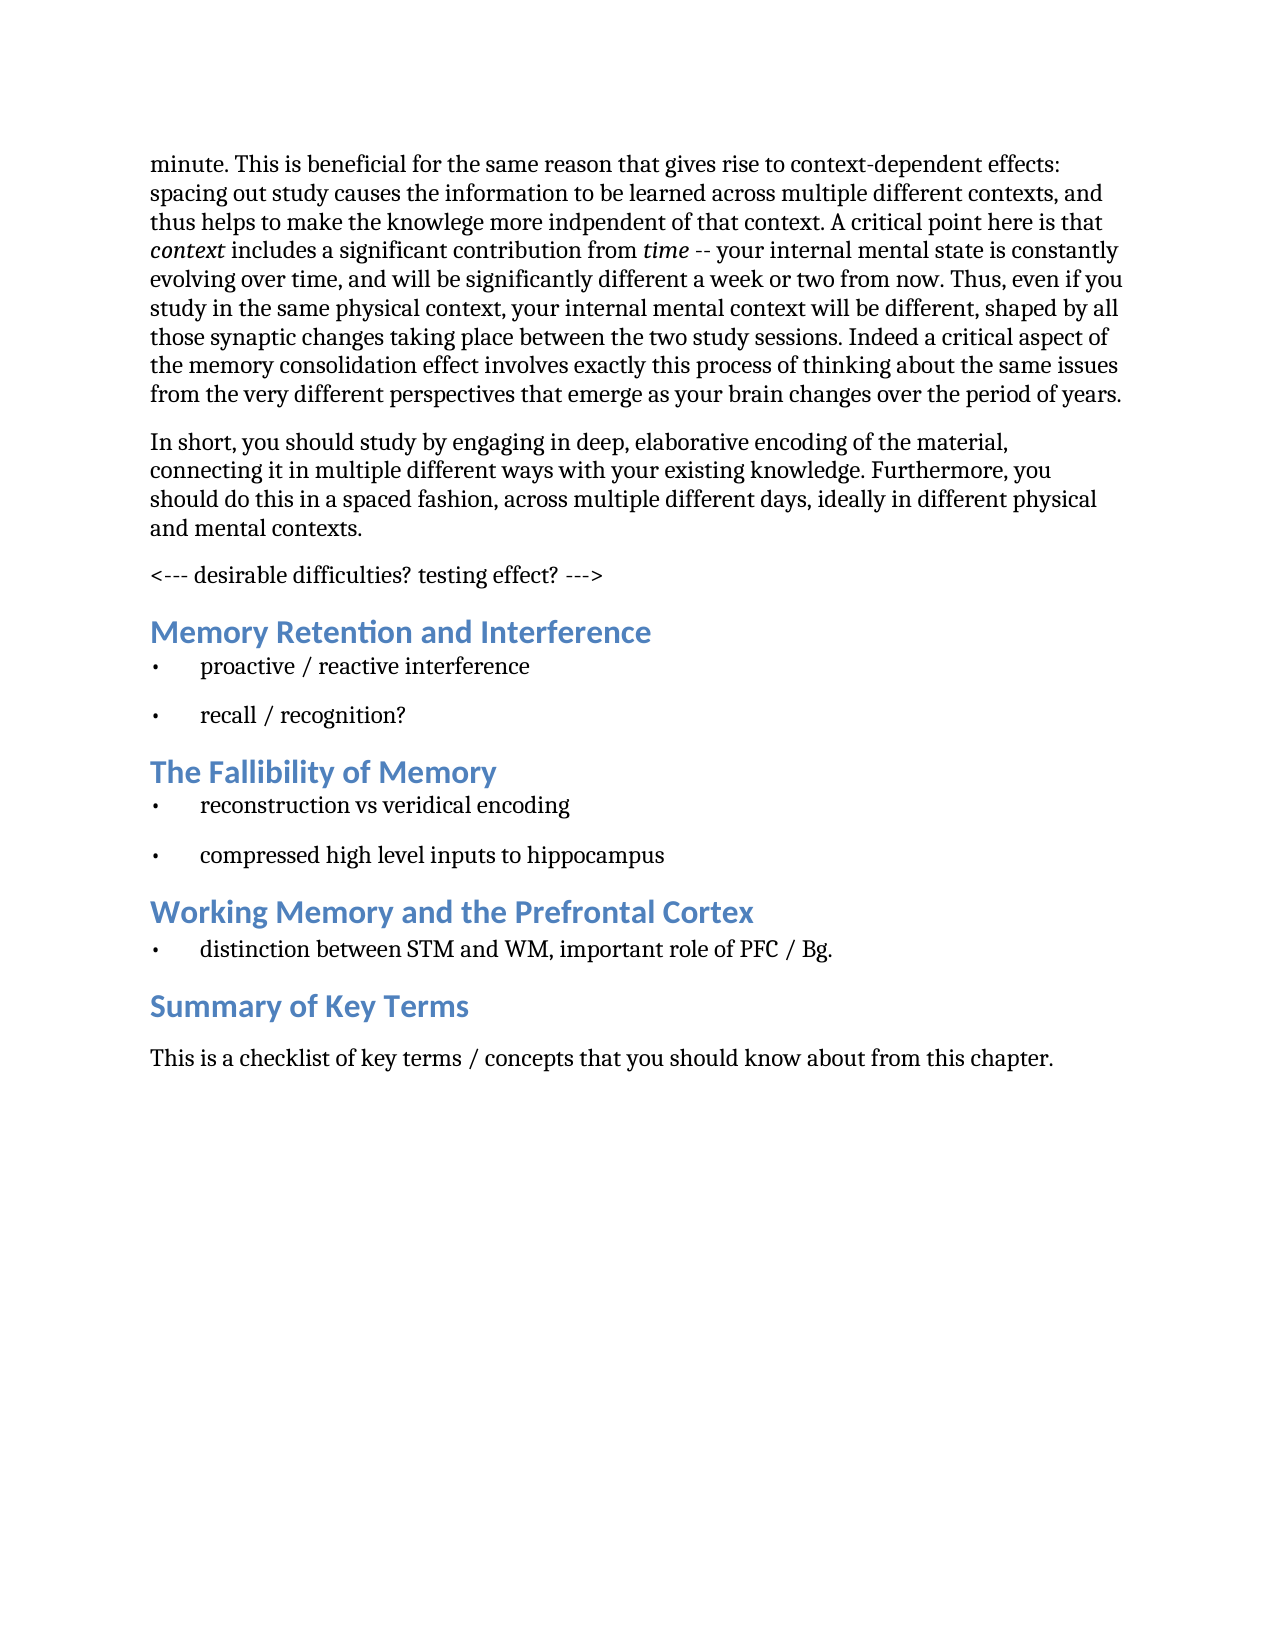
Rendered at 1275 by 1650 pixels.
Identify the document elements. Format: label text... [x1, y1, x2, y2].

list reconstruction vs veridical encoding [150, 791, 1125, 820]
subtitle The Fallibility of Memory [150, 751, 1125, 791]
subtitle Summary of Key Terms [150, 985, 1125, 1025]
list compressed high level inputs to hippocampus [150, 841, 1125, 870]
text This is a checklist of key terms / concepts that you should know about from this chapter. [150, 1044, 1125, 1073]
list recall / recognition? [150, 701, 1125, 730]
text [150, 150, 1125, 409]
text <--- desirable difficulties? testing effect? ---> [150, 561, 1125, 590]
subtitle Working Memory and the Prefrontal Cortex [150, 891, 1125, 931]
text In short, you should study by engaging in deep, elaborative encoding of the material, connecting it in multiple different ways with your existing knowledge. Furthermore, you should do this in a spaced fashion, across multiple different days, ideally in different physical and mental contexts. [150, 427, 1125, 542]
subtitle Memory Retention and Interference [150, 611, 1125, 652]
list distinction between STM and WM, important role of PFC / Bg. [150, 935, 1125, 964]
list proactive / reactive interference [150, 652, 1125, 680]
